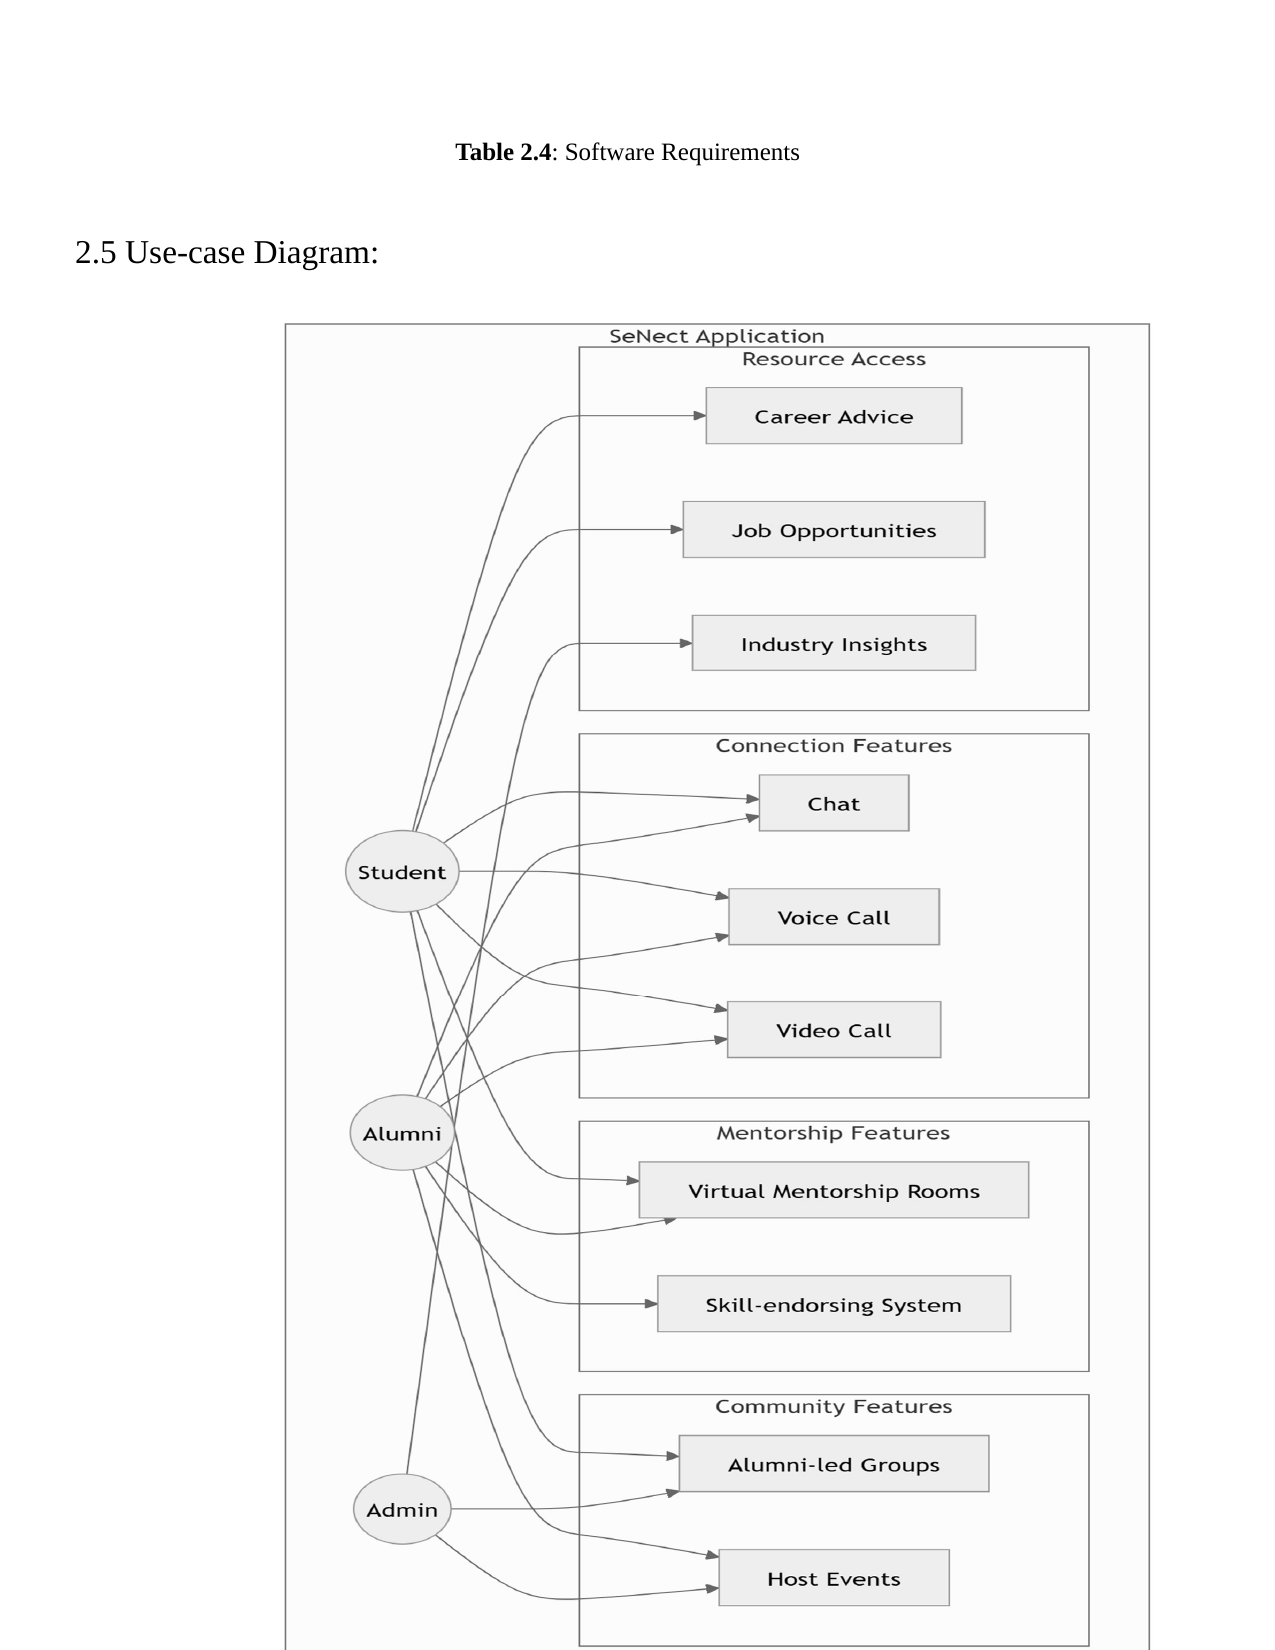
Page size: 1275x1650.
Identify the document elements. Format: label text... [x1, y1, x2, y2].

picture [272, 314, 1162, 1650]
text 2.5 Use-case Diagram: [75, 232, 1200, 271]
list Table 2.4: Software Requirements [150, 137, 1105, 166]
